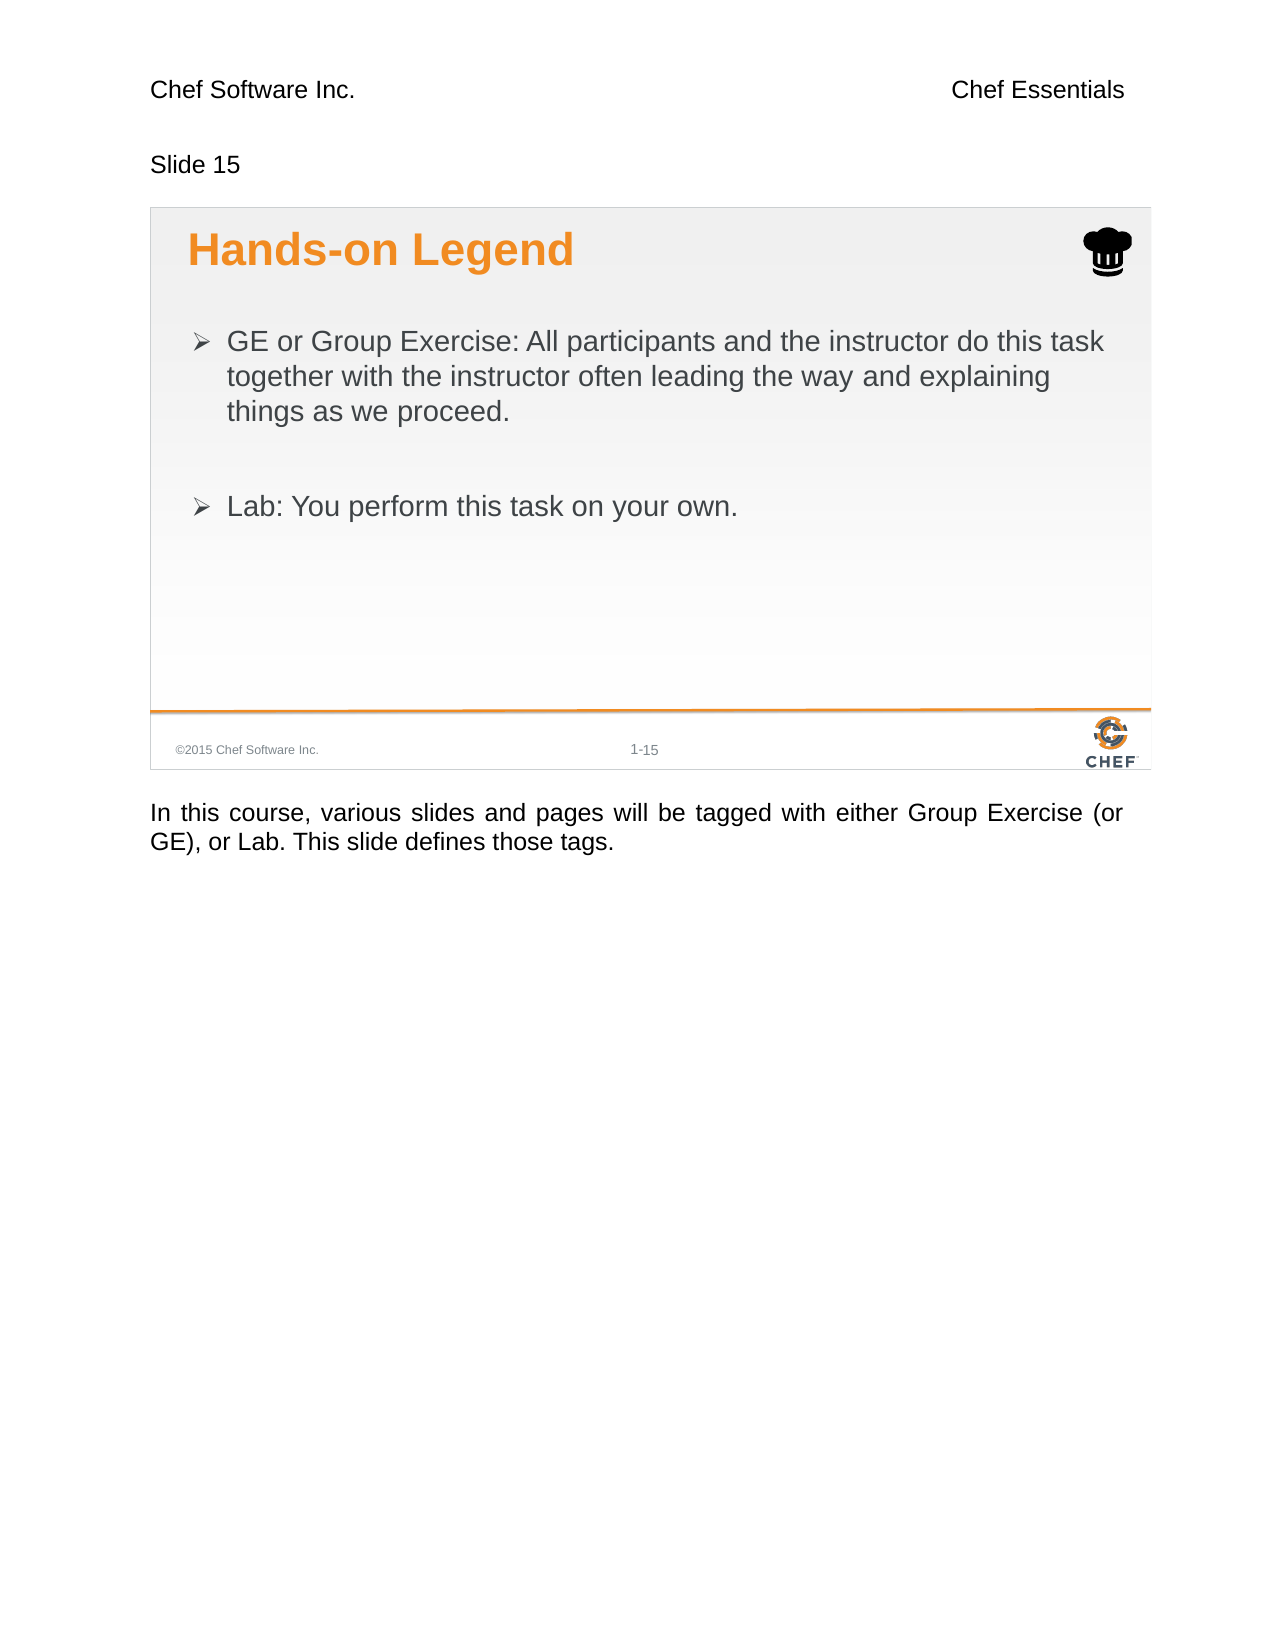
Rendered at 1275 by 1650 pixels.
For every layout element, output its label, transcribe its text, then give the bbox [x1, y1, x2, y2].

text Slide 15 [150, 150, 1125, 179]
text In this course, various slides and pages will be tagged with either Group Exercise (or GE), or Lab. This slide defines those tags. [150, 798, 1125, 856]
